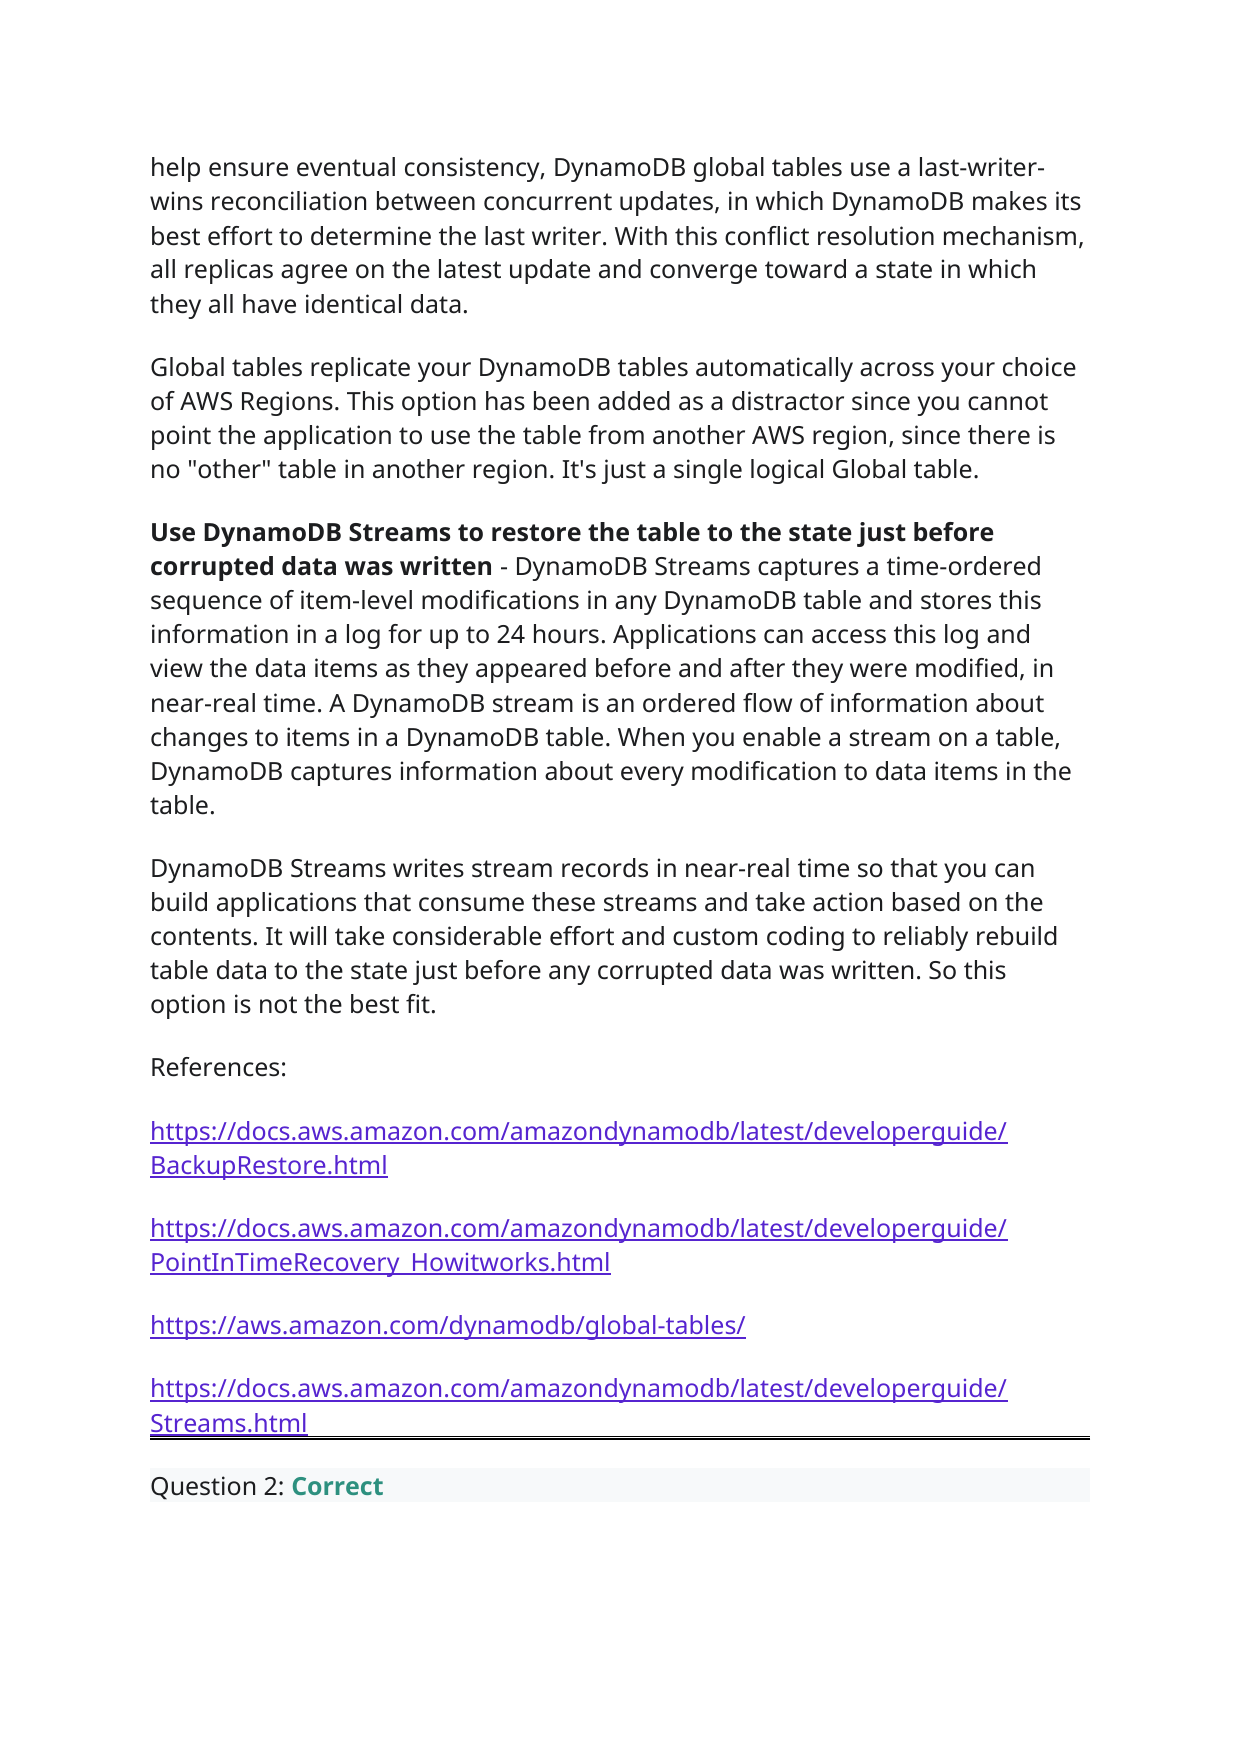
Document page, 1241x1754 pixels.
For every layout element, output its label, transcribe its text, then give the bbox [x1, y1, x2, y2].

text https://docs.aws.amazon.com/amazondynamodb/latest/developerguide/PointInTimeRecovery_Howitworks.html [150, 1211, 1090, 1279]
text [150, 150, 1090, 320]
text Question 2: Correct [150, 1468, 1090, 1502]
text https://docs.aws.amazon.com/amazondynamodb/latest/developerguide/BackupRestore.html [150, 1113, 1090, 1181]
text https://docs.aws.amazon.com/amazondynamodb/latest/developerguide/Streams.html [150, 1371, 1090, 1436]
text https://aws.amazon.com/dynamodb/global-tables/ [150, 1308, 1090, 1342]
text DynamoDB Streams writes stream records in near-real time so that you can build applications that consume these streams and take action based on the contents. It will take considerable effort and custom coding to reliably rebuild table data to the state just before any corrupted data was written. So this option is not the best fit. [150, 851, 1090, 1021]
text References: [150, 1050, 1090, 1084]
text Global tables replicate your DynamoDB tables automatically across your choice of AWS Regions. This option has been added as a distractor since you cannot point the application to use the table from another AWS region, since there is no "other" table in another region. It's just a single logical Global table. [150, 349, 1090, 486]
text Use DynamoDB Streams to restore the table to the state just before corrupted data was written - DynamoDB Streams captures a time-ordered sequence of item-level modifications in any DynamoDB table and stores this information in a log for up to 24 hours. Applications can access this log and view the data items as they appeared before and after they were modified, in near-real time. A DynamoDB stream is an ordered flow of information about changes to items in a DynamoDB table. When you enable a stream on a table, DynamoDB captures information about every modification to data items in the table. [150, 515, 1090, 821]
